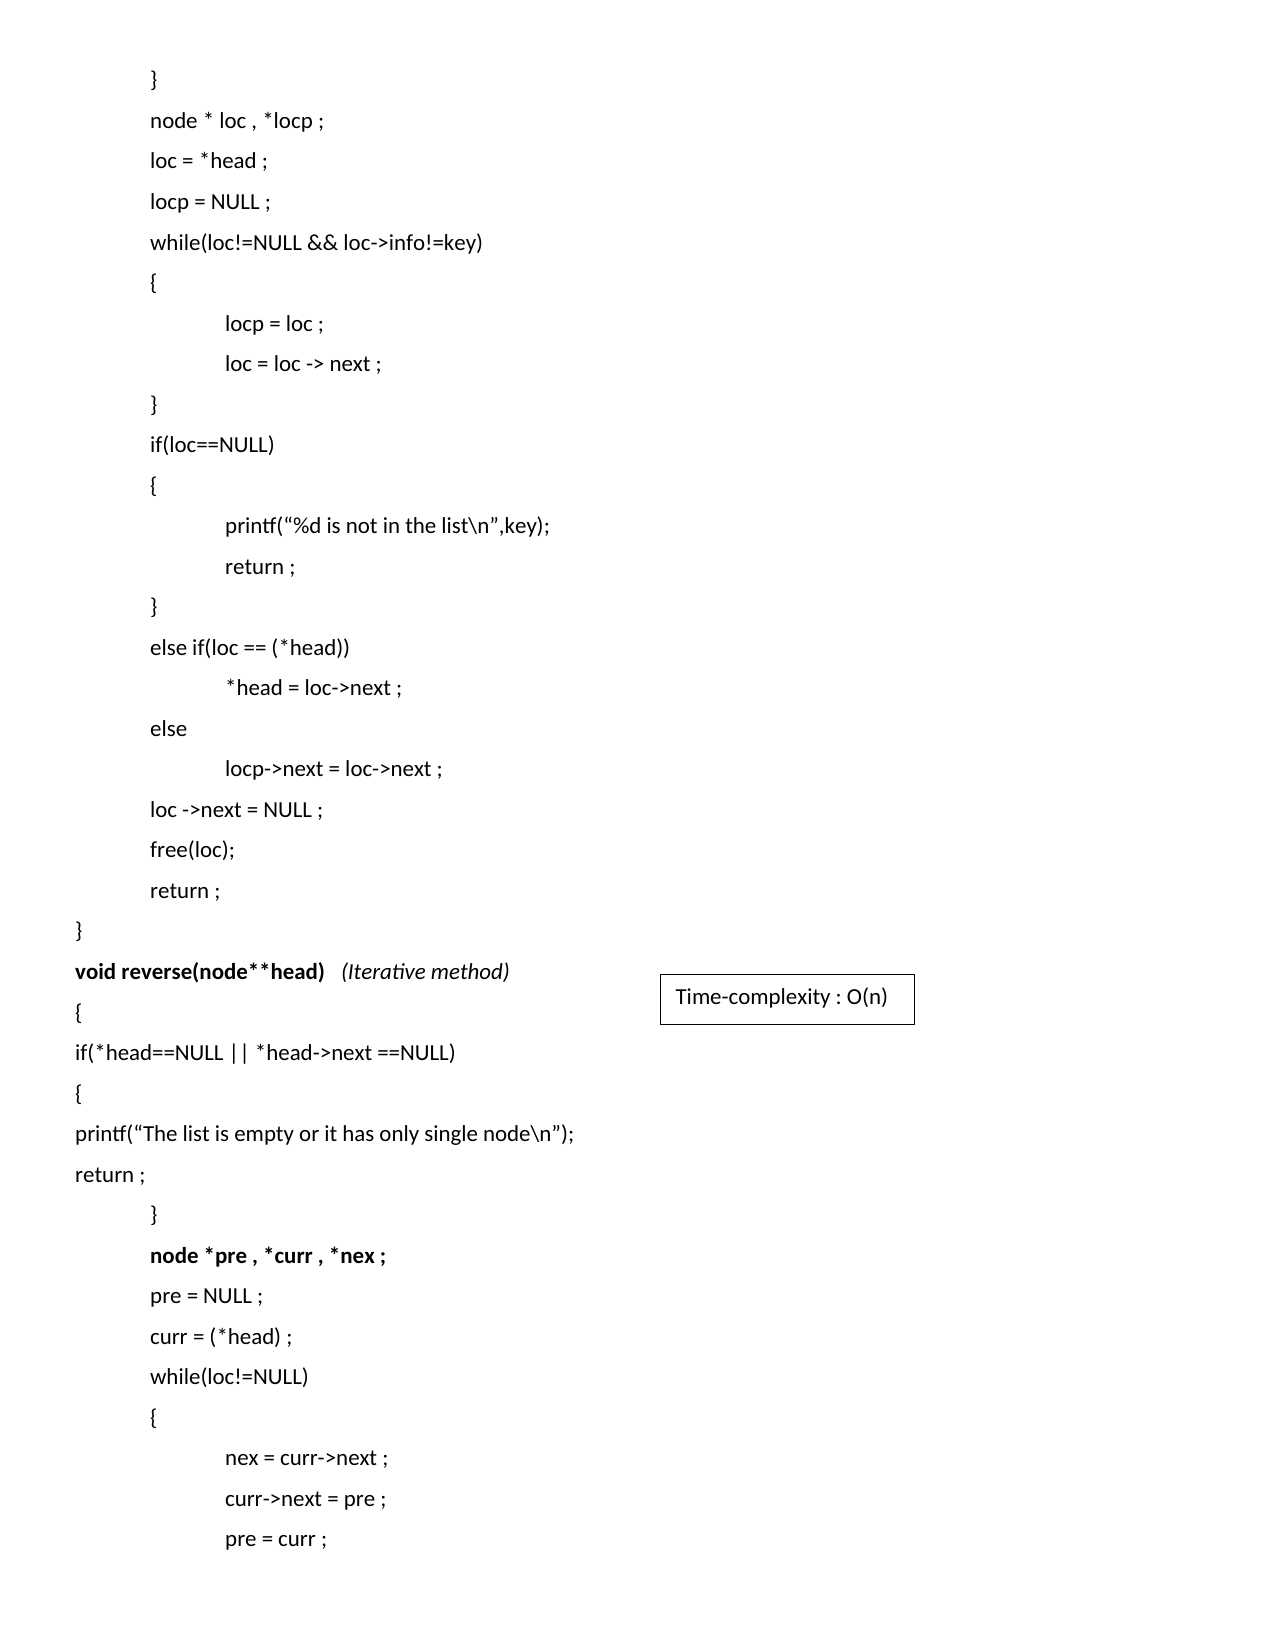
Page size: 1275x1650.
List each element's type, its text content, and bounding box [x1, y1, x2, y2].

text locp = NULL ; [75, 187, 1125, 215]
text { [75, 998, 1125, 1026]
text loc = loc -> next ; [75, 349, 1125, 377]
text loc ->next = NULL ; [150, 795, 1125, 823]
text loc = *head ; [75, 147, 1125, 175]
text { [75, 268, 1125, 296]
text curr = (*head) ; [75, 1322, 1125, 1350]
text while(loc!=NULL && loc->info!=key) [75, 228, 1125, 256]
text locp->next = loc->next ; [150, 754, 1125, 782]
text if(*head==NULL || *head->next ==NULL) [75, 1038, 1125, 1066]
text else [150, 714, 1125, 742]
text } [75, 917, 1125, 944]
text locp = loc ; [75, 309, 1125, 337]
text node *pre , *curr , *nex ; [75, 1241, 1125, 1269]
text pre = NULL ; [75, 1281, 1125, 1309]
text nex = curr->next ; [75, 1443, 1125, 1471]
text { [75, 471, 1125, 499]
text while(loc!=NULL) [75, 1362, 1125, 1390]
text { [75, 1403, 1125, 1431]
text printf(“%d is not in the list\n”,key); [150, 511, 1125, 539]
text void reverse(node**head) (Iterative method) [75, 957, 1125, 985]
text printf(“The list is empty or it has only single node\n”); [75, 1119, 1125, 1147]
text { [75, 1079, 1125, 1107]
text else if(loc == (*head)) [150, 633, 1125, 661]
text } [75, 66, 1125, 94]
text curr->next = pre ; [75, 1484, 1125, 1512]
text } [75, 390, 1125, 418]
text if(loc==NULL) [75, 430, 1125, 458]
text } [150, 592, 1125, 620]
text pre = curr ; [75, 1524, 1125, 1552]
text return ; [75, 1160, 1125, 1188]
text free(loc); [150, 836, 1125, 863]
text } [75, 1200, 1125, 1228]
text node * loc , *locp ; [75, 106, 1125, 134]
text *head = loc->next ; [150, 673, 1125, 701]
text return ; [75, 552, 1125, 580]
text return ; [150, 876, 1125, 904]
